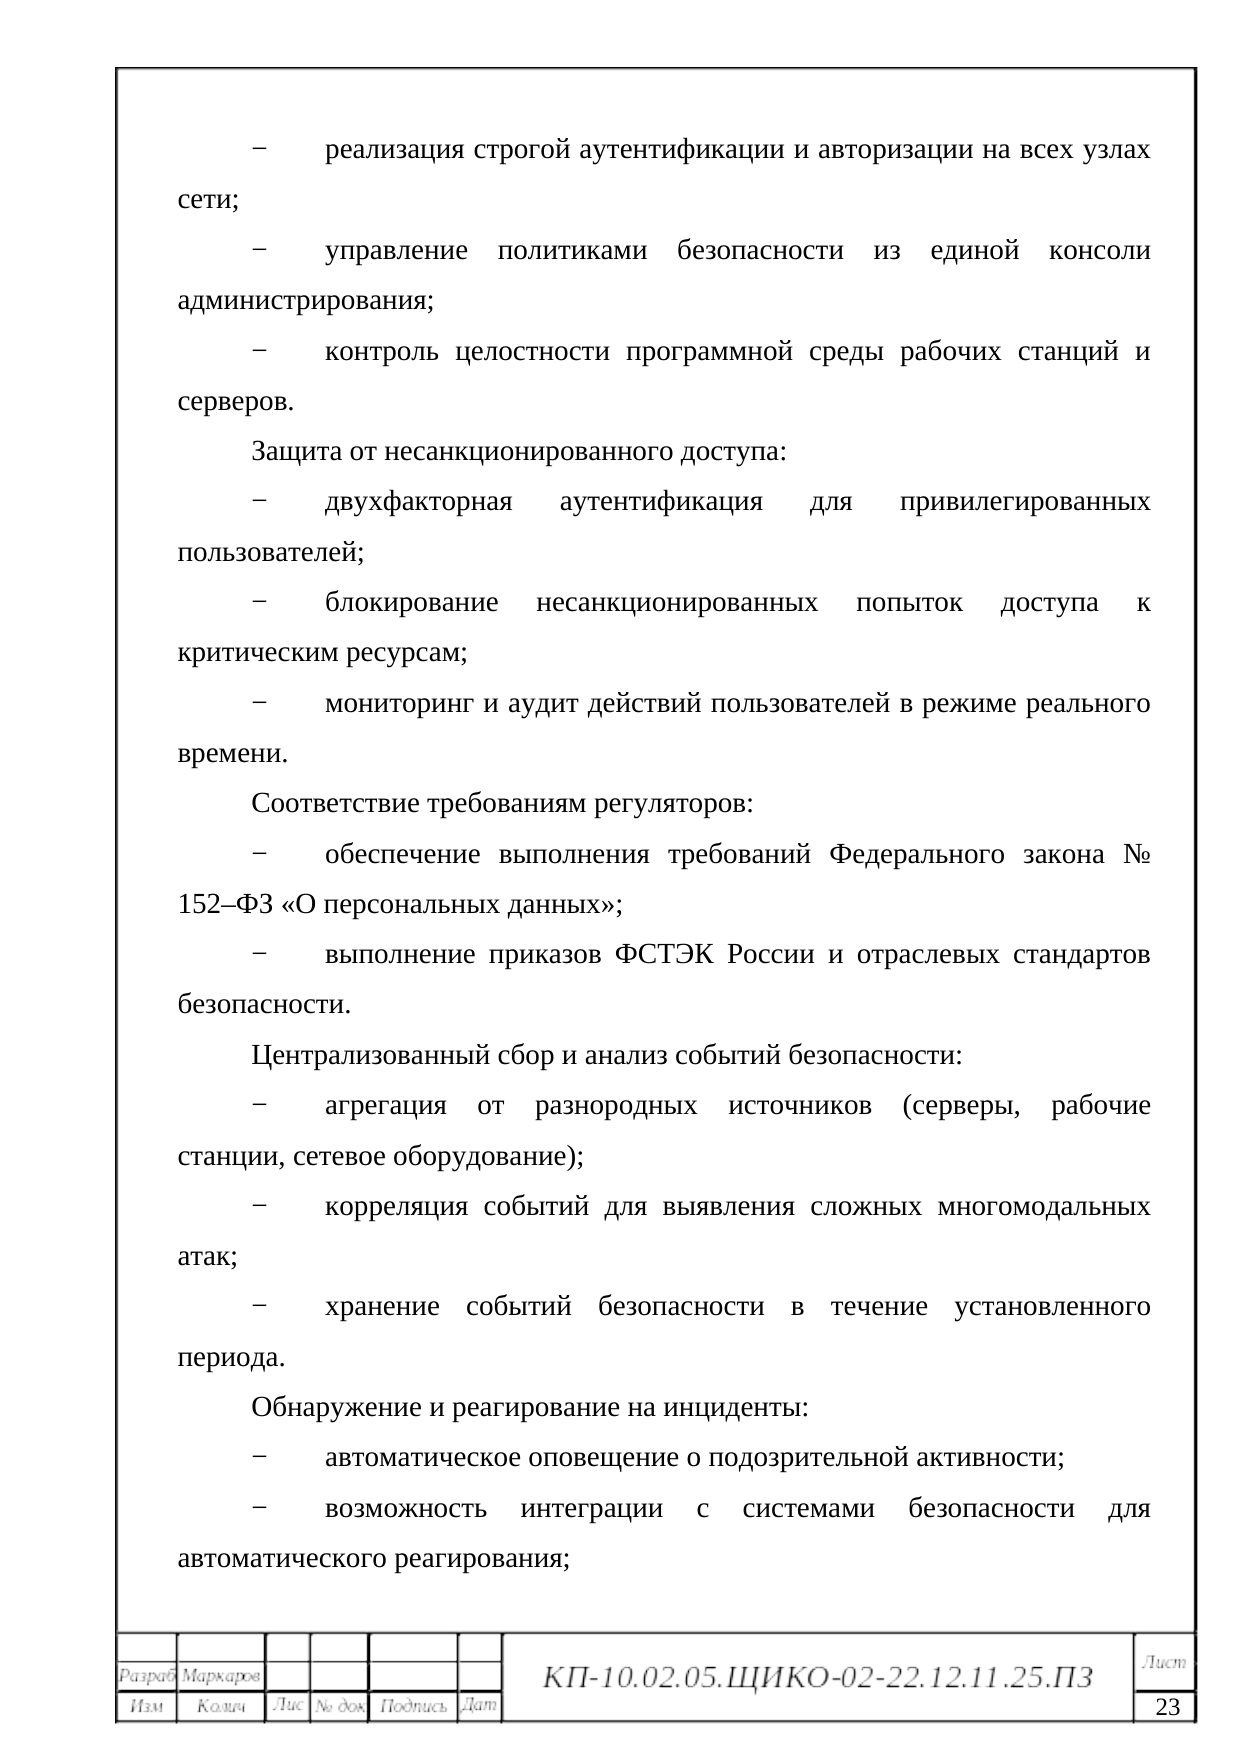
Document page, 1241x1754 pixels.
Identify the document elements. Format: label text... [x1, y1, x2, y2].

list выполнение приказов ФСТЭК России и отраслевых стандартов безопасности. [177, 936, 1152, 1020]
list хранение событий безопасности в течение установленного периода. [177, 1288, 1152, 1372]
list автоматическое оповещение о подозрительной активности; [177, 1439, 1152, 1473]
text Соответствие требованиям регуляторов: [177, 785, 1152, 819]
text Обнаружение и реагирование на инциденты: [177, 1389, 1152, 1423]
text Централизованный сбор и анализ событий безопасности: [177, 1037, 1152, 1071]
list возможность интеграции с системами безопасности для автоматического реагирования; [177, 1490, 1152, 1574]
list двухфакторная аутентификация для привилегированных пользователей; [177, 483, 1152, 567]
text Защита от несанкционированного доступа: [177, 433, 1152, 467]
list управление политиками безопасности из единой консоли администрирования; [177, 232, 1152, 316]
list мониторинг и аудит действий пользователей в режиме реального времени. [177, 685, 1152, 769]
list обеспечение выполнения требований Федерального закона № 152–ФЗ «О персональных данных»; [177, 836, 1152, 919]
list контроль целостности программной среды рабочих станций и серверов. [177, 333, 1152, 416]
list корреляция событий для выявления сложных многомодальных атак; [177, 1188, 1152, 1272]
list реализация строгой аутентификации и авторизации на всех узлах сети; [177, 131, 1152, 215]
list агрегация от разнородных источников (серверы, рабочие станции, сетевое оборудование); [177, 1087, 1152, 1171]
list блокирование несанкционированных попыток доступа к критическим ресурсам; [177, 584, 1152, 668]
